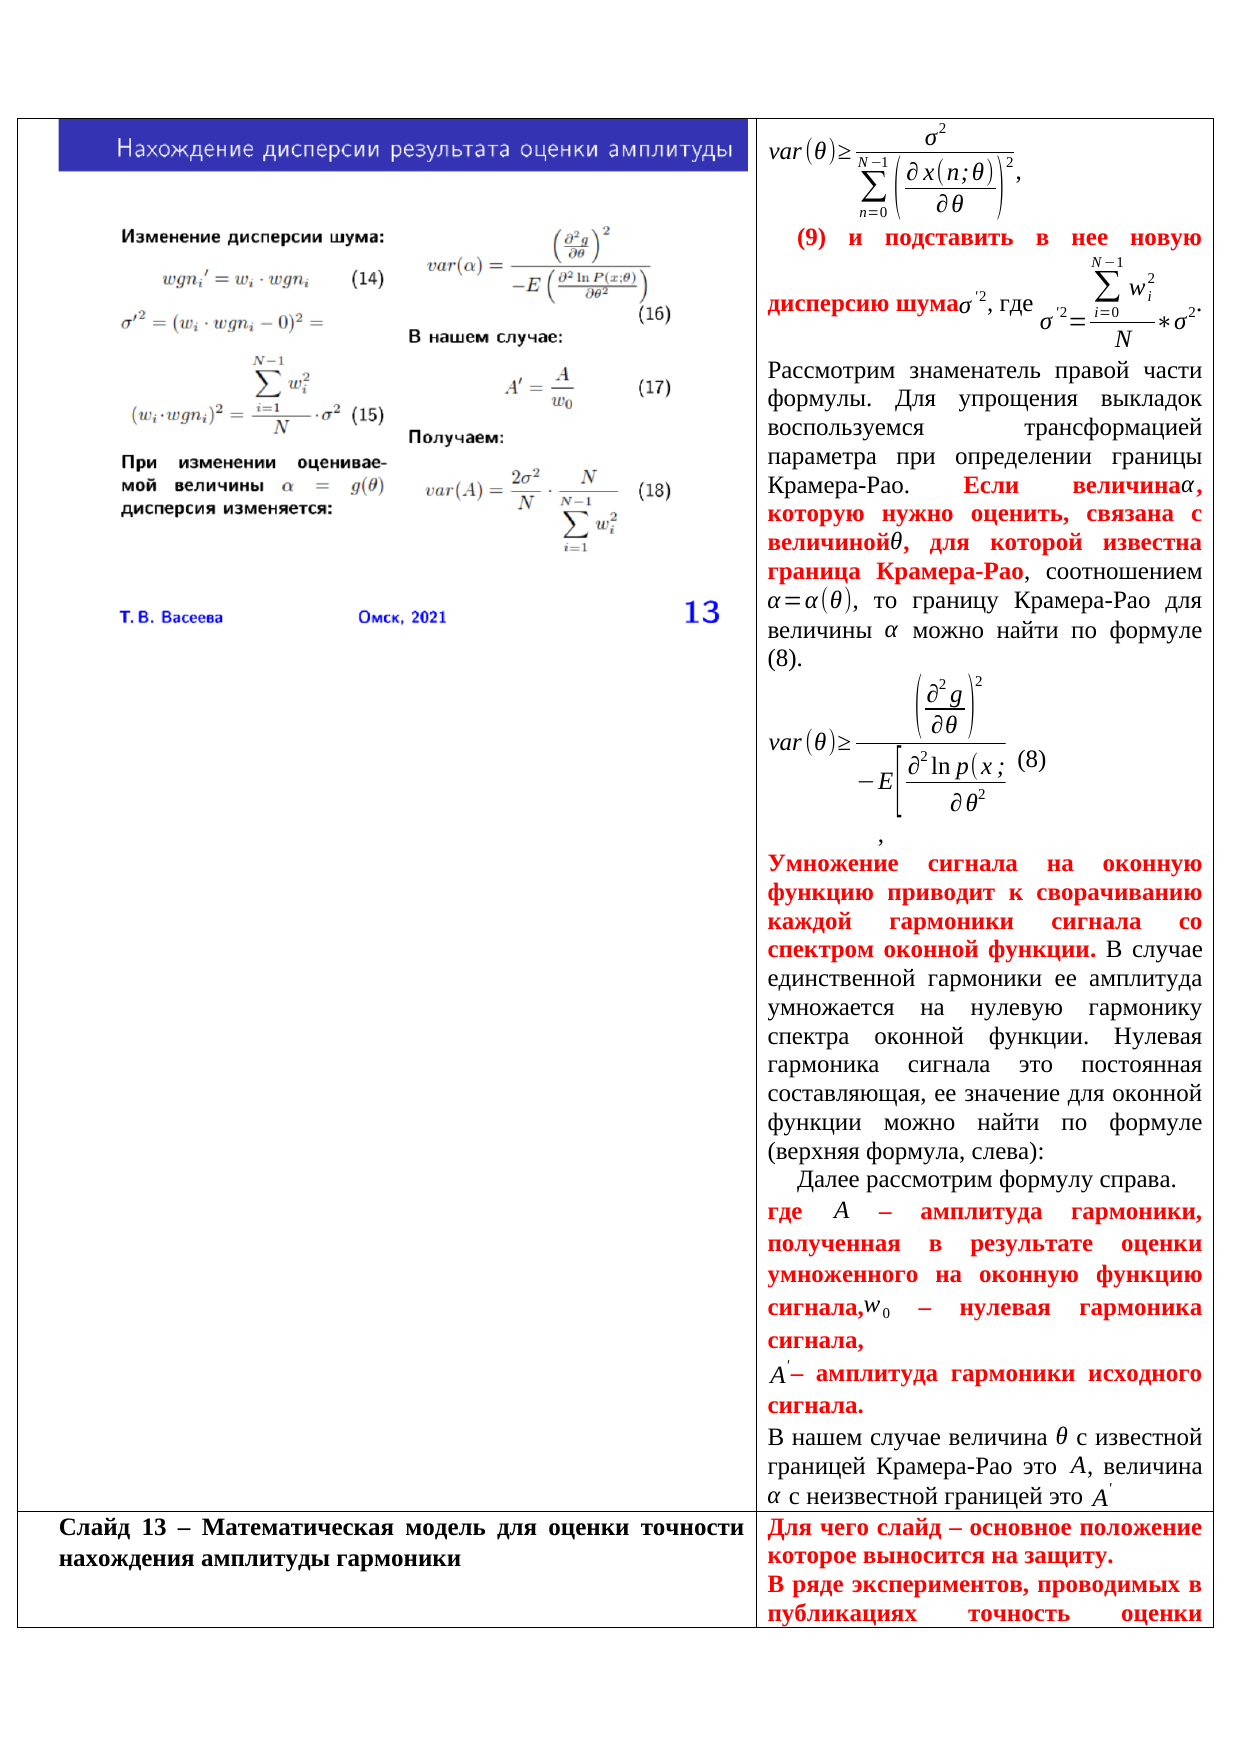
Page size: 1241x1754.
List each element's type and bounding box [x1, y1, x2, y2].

table_cell [757, 1512, 1213, 1627]
table_cell [18, 119, 756, 1511]
picture [58, 119, 748, 632]
table_cell [757, 119, 1213, 1511]
table_cell [18, 1512, 756, 1627]
